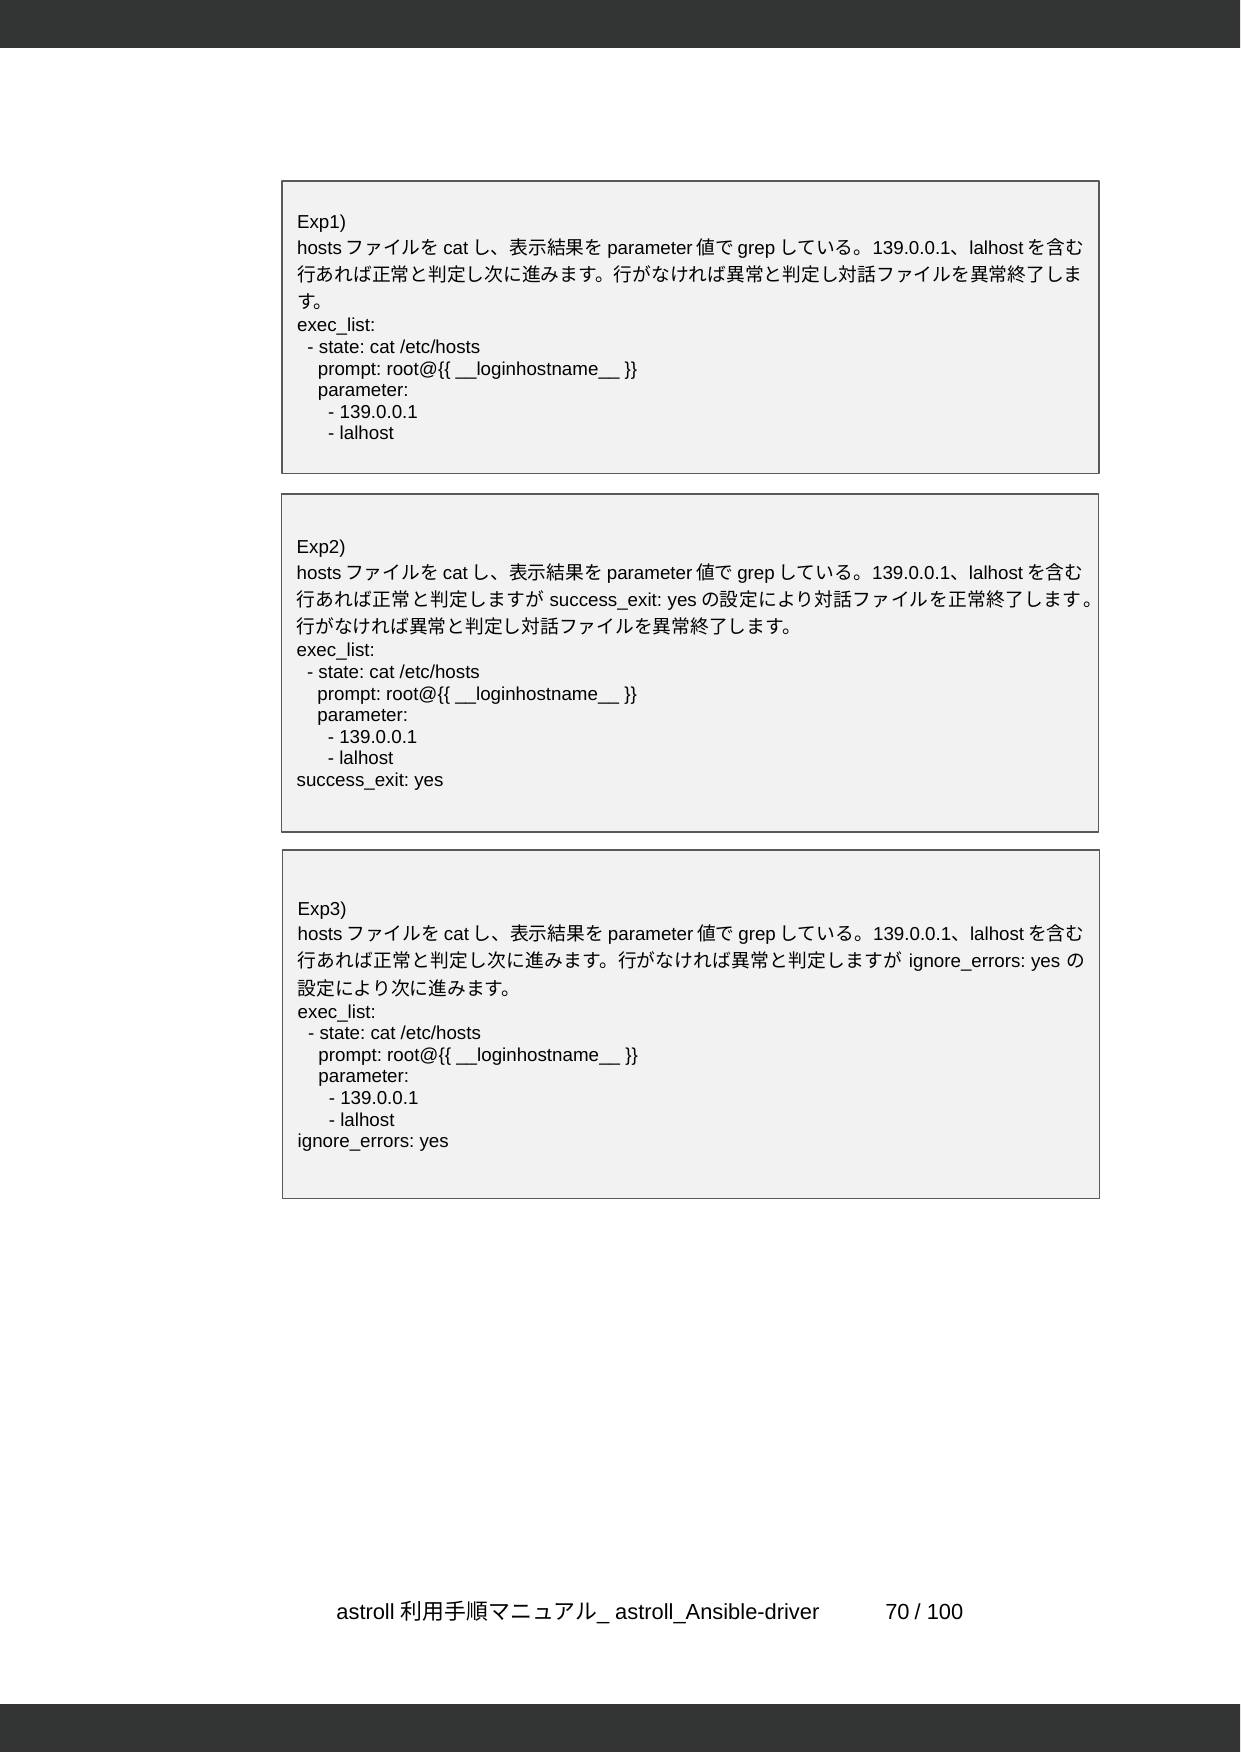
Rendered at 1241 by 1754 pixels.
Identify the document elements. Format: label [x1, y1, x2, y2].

picture [0, 0, 1241, 48]
picture [0, 1704, 1241, 1752]
